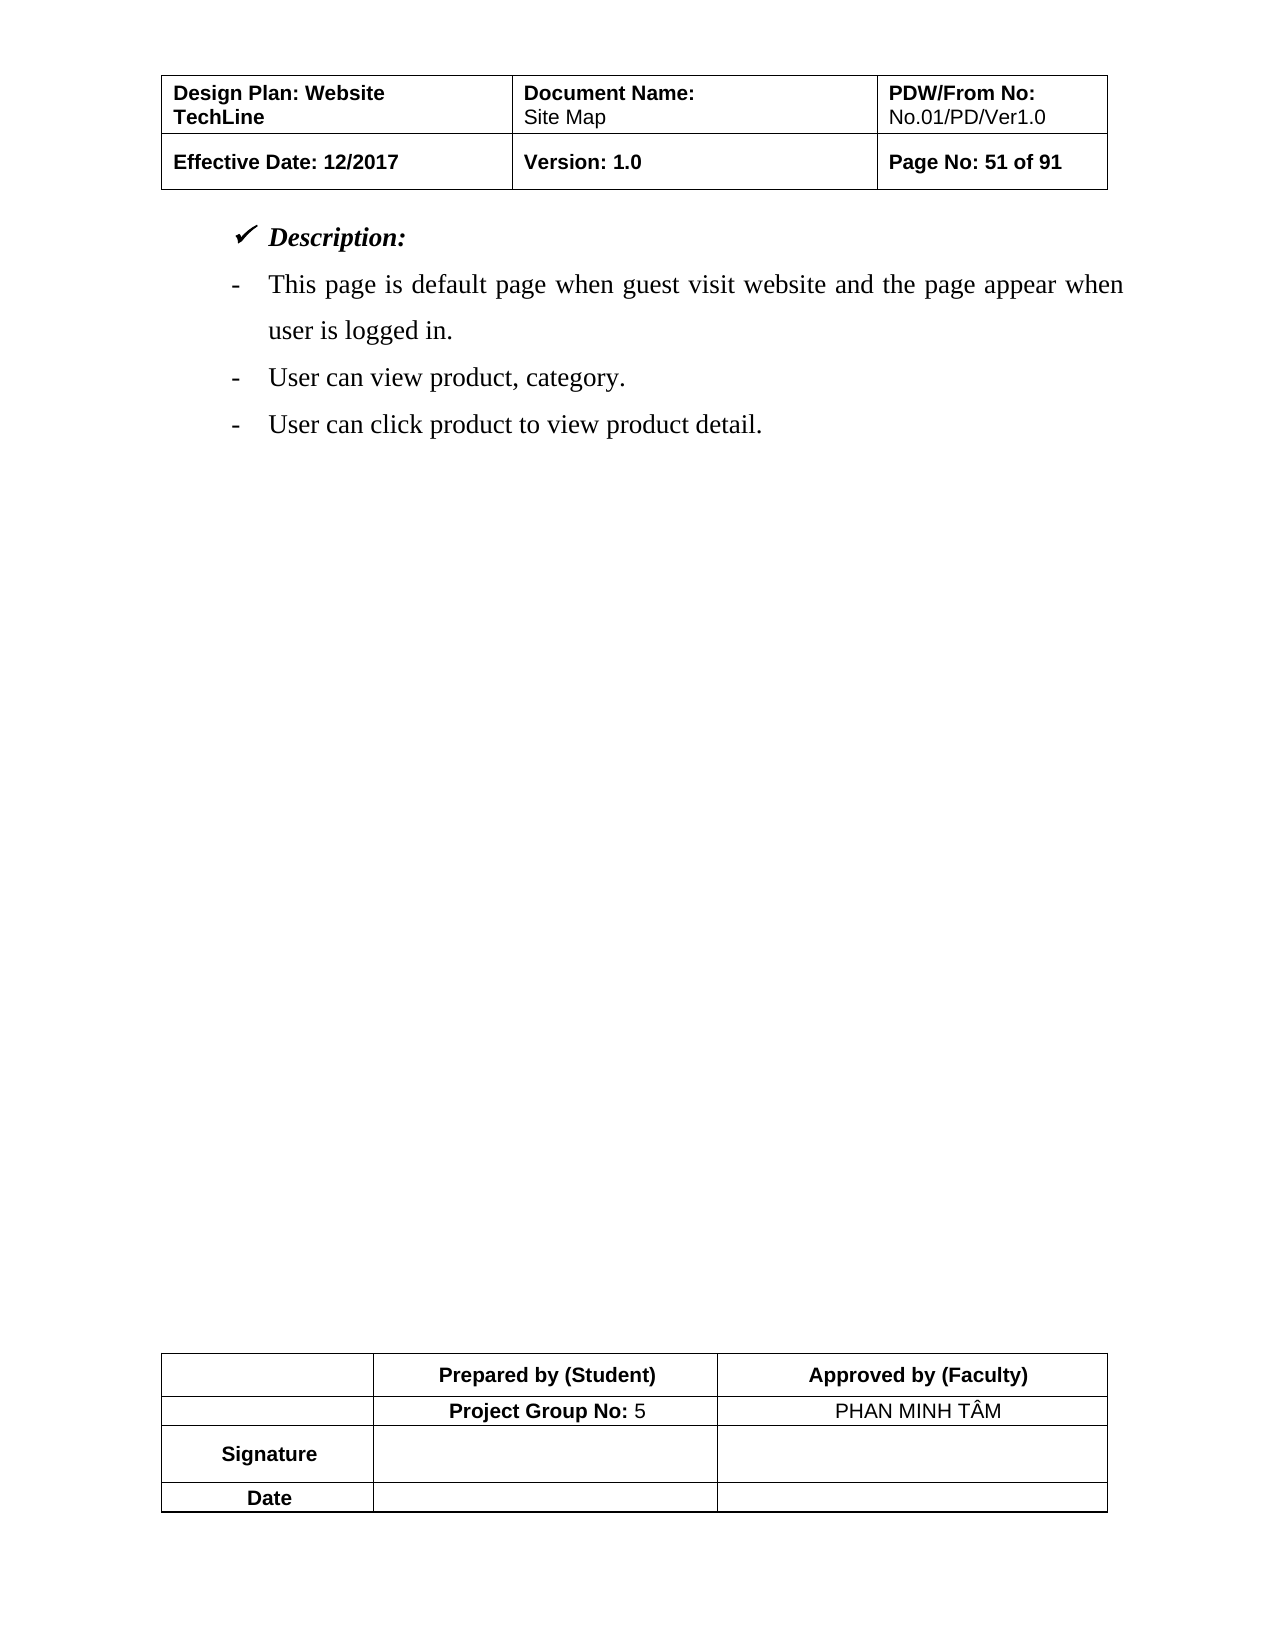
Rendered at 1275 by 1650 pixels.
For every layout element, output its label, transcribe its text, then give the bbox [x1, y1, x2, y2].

list Description: [231, 221, 1125, 252]
list This page is default page when guest visit website and the page appear when user is logged in. [231, 268, 1125, 346]
list User can click product to view product detail. [231, 408, 1125, 439]
list User can view product, category. [231, 361, 1125, 392]
